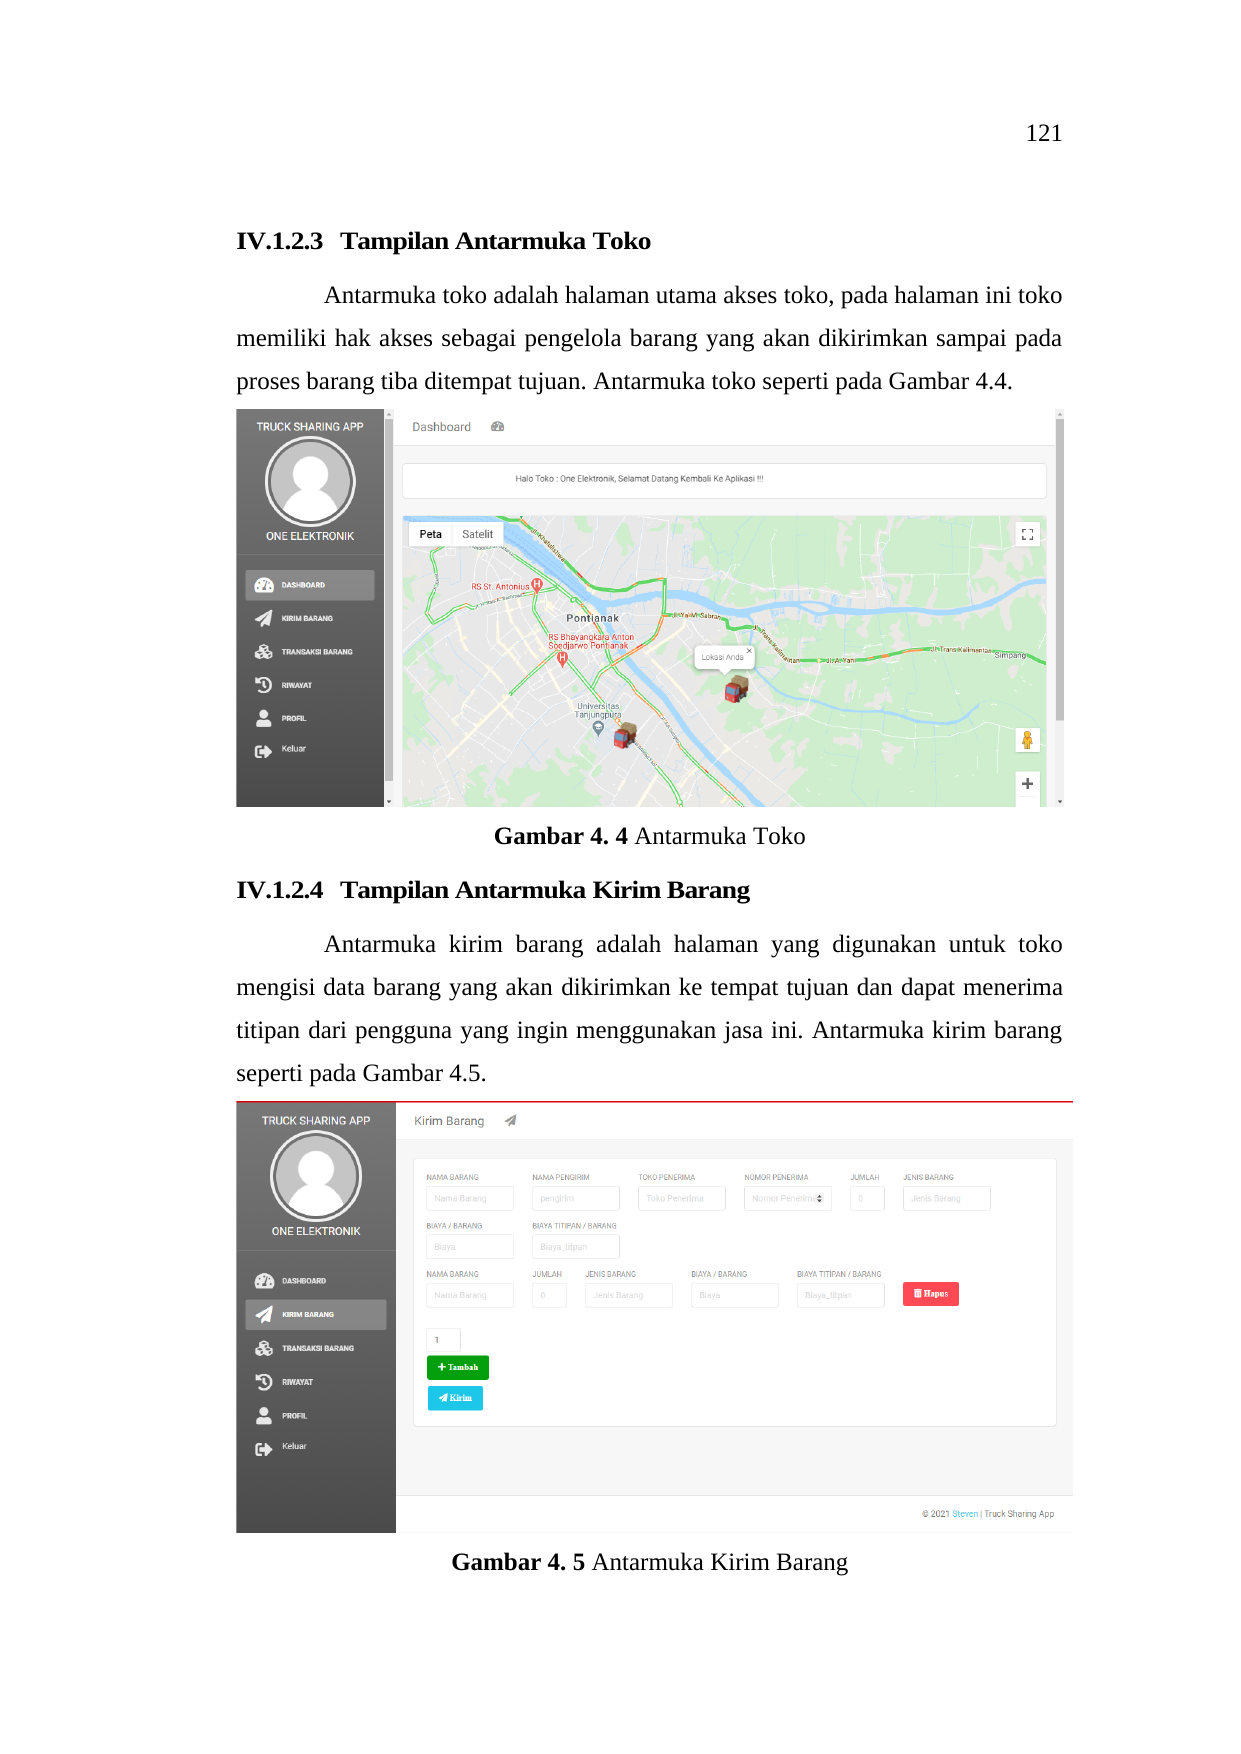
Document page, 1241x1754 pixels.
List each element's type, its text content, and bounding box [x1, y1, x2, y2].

subtitle Tampilan Antarmuka Toko [236, 226, 1063, 255]
text Antarmuka kirim barang adalah halaman yang digunakan untuk toko mengisi data barang yang akan dikirimkan ke tempat tujuan dan dapat menerima titipan dari pengguna yang ingin menggunakan jasa ini. Antarmuka kirim barang seperti pada Gambar 4.5. [236, 929, 1063, 1087]
text Antarmuka toko adalah halaman utama akses toko, pada halaman ini toko memiliki hak akses sebagai pengelola barang yang akan dikirimkan sampai pada proses barang tiba ditempat tujuan. Antarmuka toko seperti pada Gambar 4.4. [236, 280, 1063, 395]
picture [236, 1101, 1073, 1533]
subtitle Tampilan Antarmuka Kirim Barang [236, 875, 1063, 904]
text Gambar 4. 4 Antarmuka Toko [236, 821, 1063, 850]
picture [236, 409, 1065, 807]
text Gambar 4. 5 Antarmuka Kirim Barang [236, 1547, 1063, 1576]
